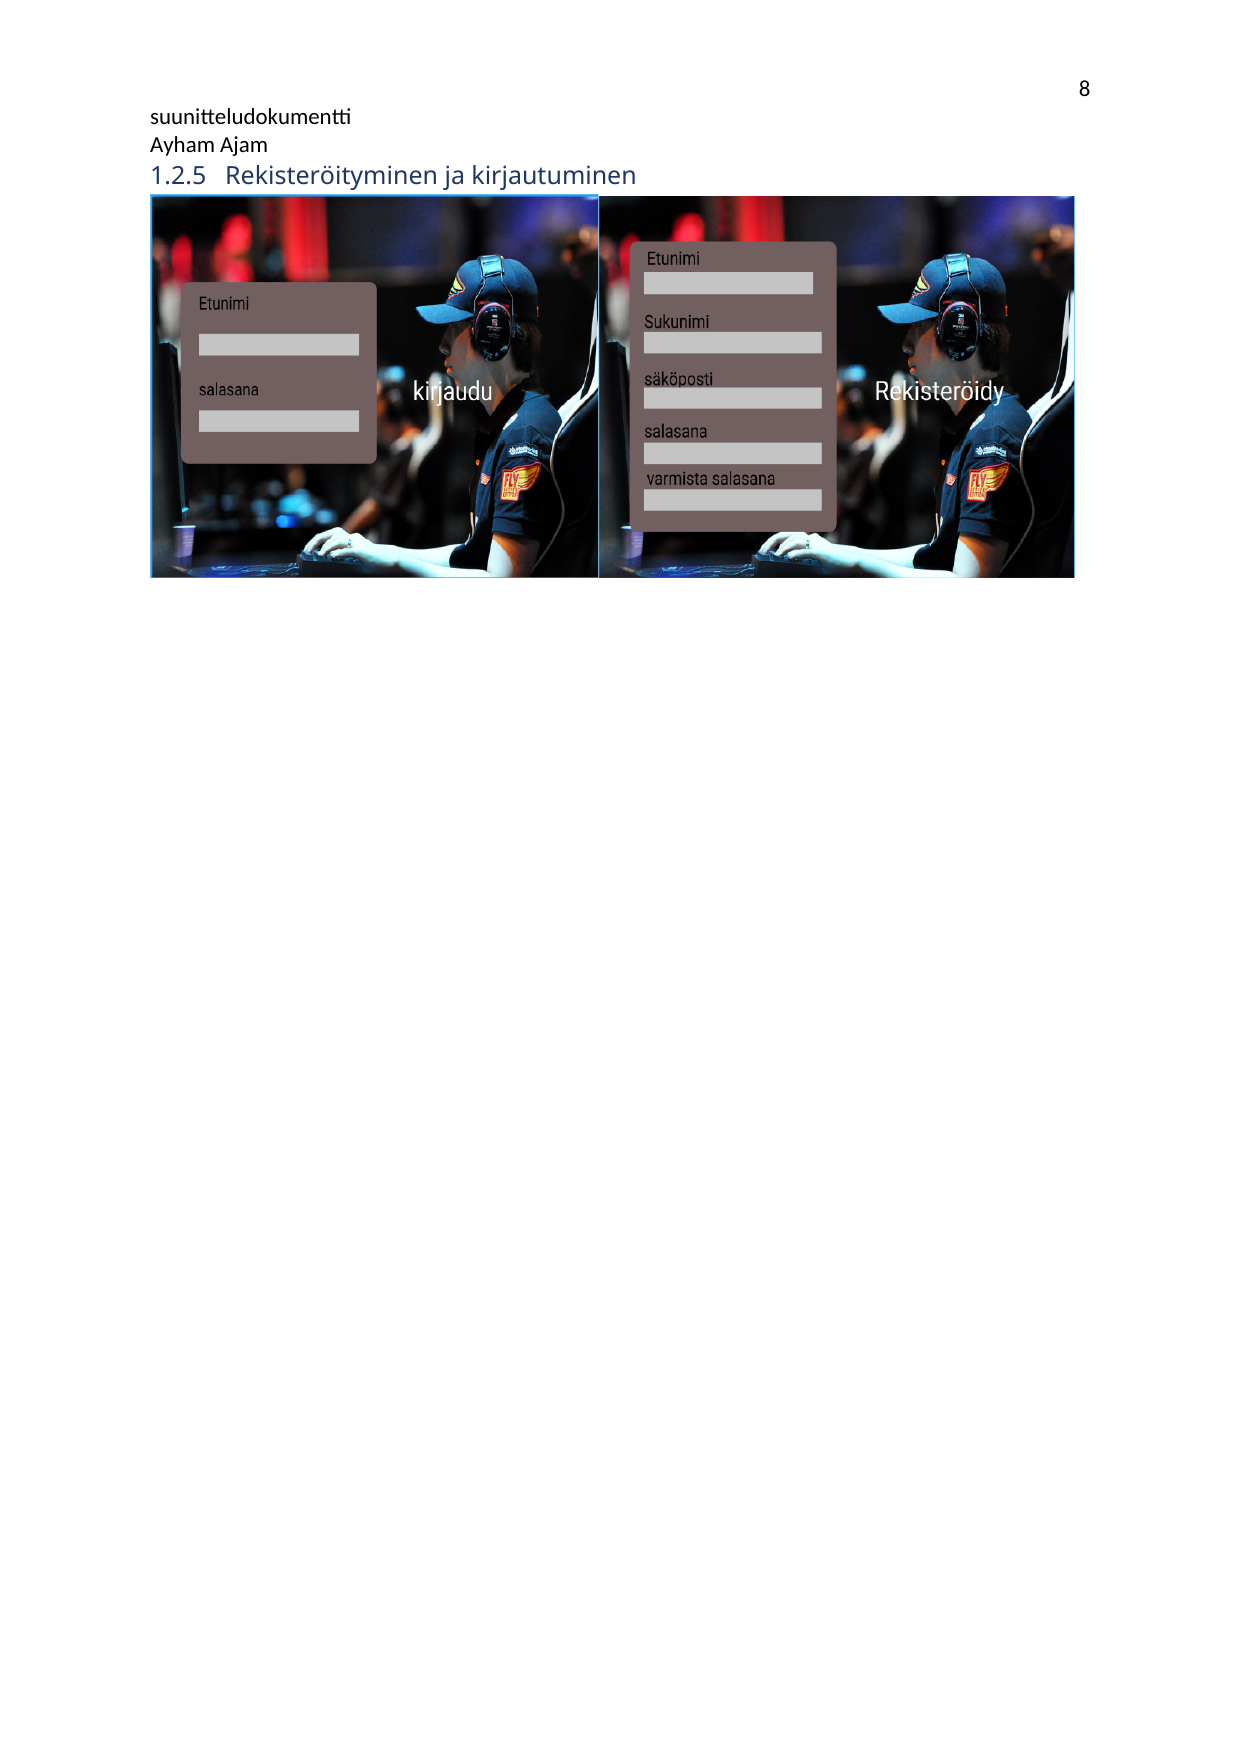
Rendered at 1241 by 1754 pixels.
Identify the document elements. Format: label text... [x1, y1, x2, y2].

picture [150, 194, 1075, 578]
subtitle Rekisteröityminen ja kirjautuminen [150, 158, 1090, 192]
